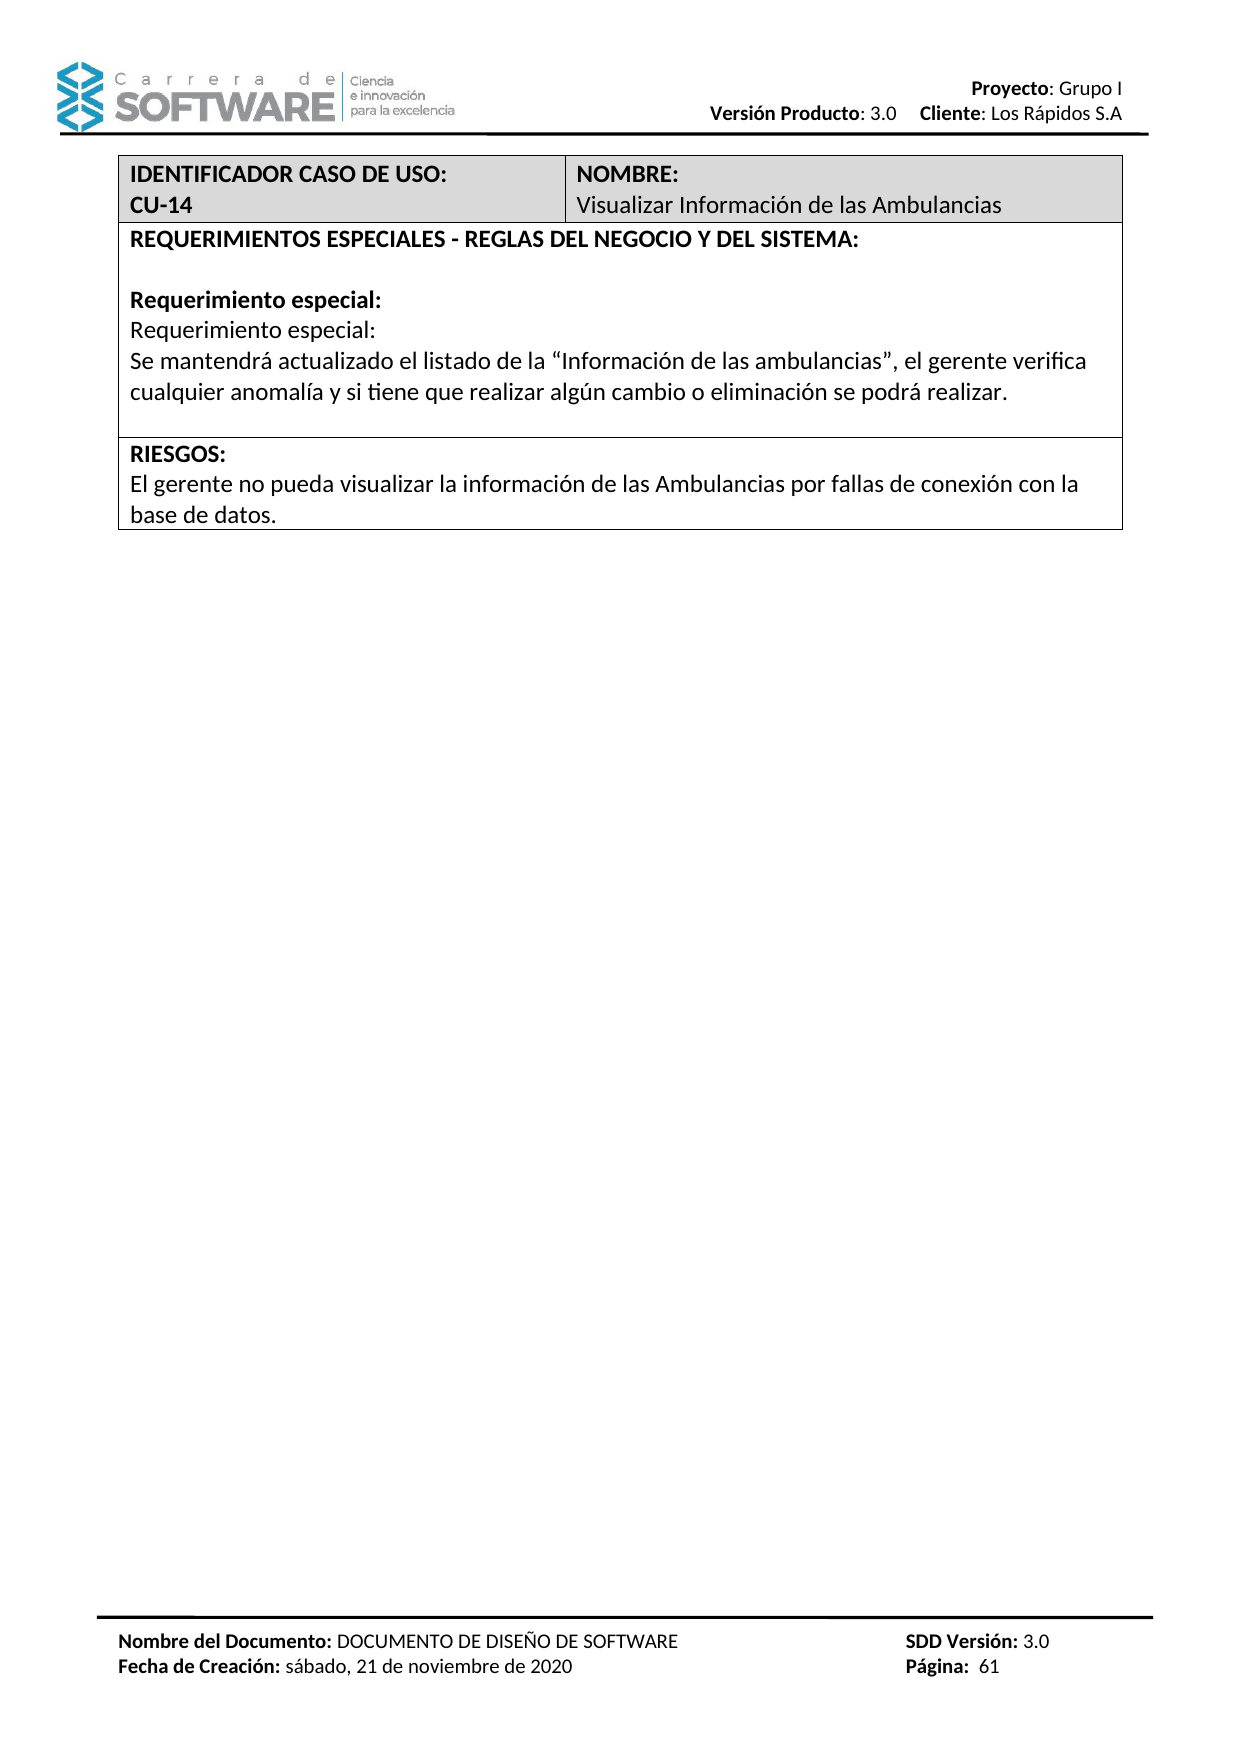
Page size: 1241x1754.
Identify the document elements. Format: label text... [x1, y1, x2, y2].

table_header NOMBRE: Visualizar Información de las Ambulancias [566, 156, 1122, 222]
table_header IDENTIFICADOR CASO DE USO: CU-14 [119, 156, 565, 222]
picture [46, 46, 461, 154]
table_cell REQUERIMIENTOS ESPECIALES - REGLAS DEL NEGOCIO Y DEL SISTEMA: Requerimiento especial: Requerimiento especial: Se mantendrá actualizado el listado de la “Información de las ambulancias”, el gerente verifica cualquier anomalía y si tiene que realizar algún cambio o eliminación se podrá realizar. [119, 223, 1122, 437]
table_cell RIESGOS: El gerente no pueda visualizar la información de las Ambulancias por fallas de conexión con la base de datos. [119, 438, 1122, 529]
